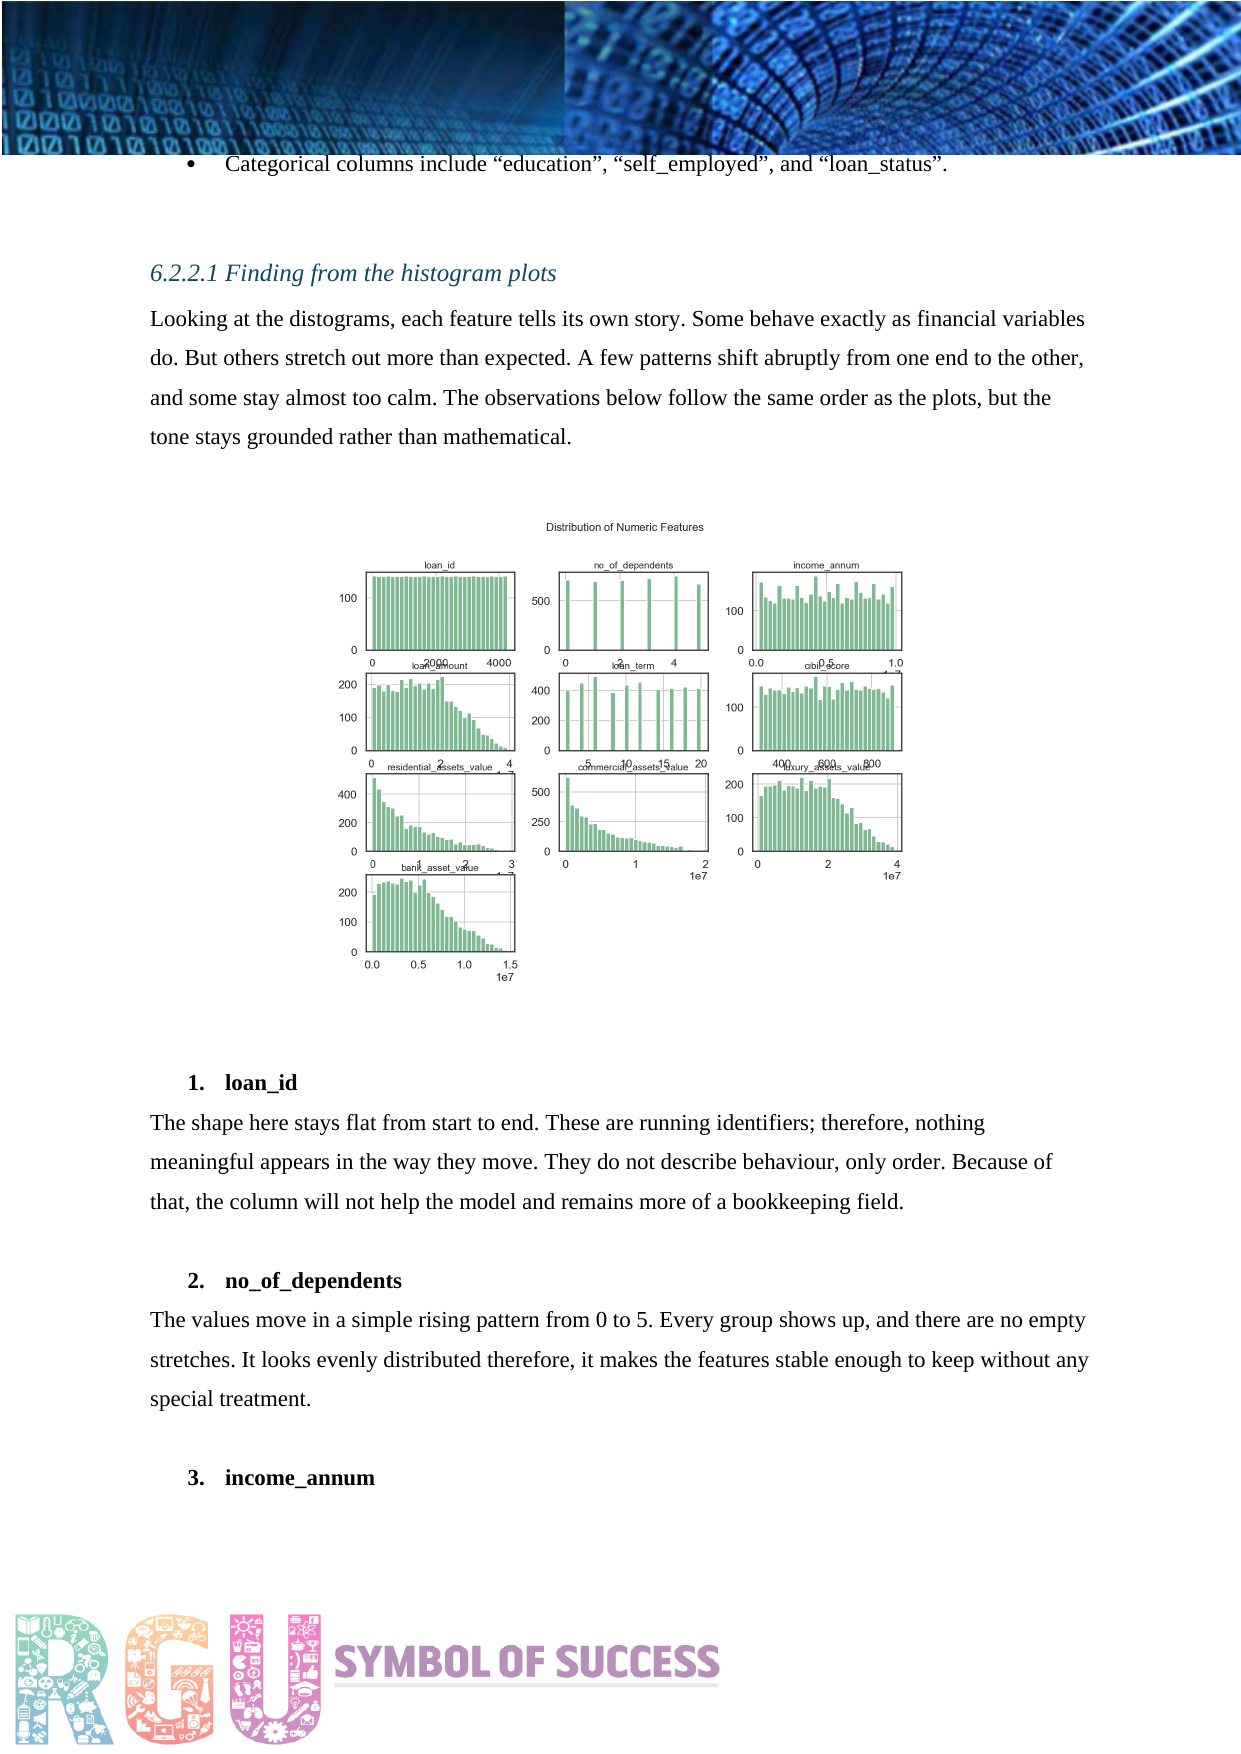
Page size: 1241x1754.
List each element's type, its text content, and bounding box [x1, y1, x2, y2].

subtitle Trust survey storage [1, 1603, 733, 1754]
list income_annum [187, 1464, 1090, 1491]
list loan_id [187, 1069, 1090, 1096]
subtitle 6.2.2.1 Finding from the histogram plots [150, 258, 1090, 286]
text The values move in a simple rising pattern from 0 to 5. Every group shows up, and there are no empty stretches. It looks evenly distributed therefore, it makes the features stable enough to keep without any special treatment. [150, 1306, 1090, 1412]
list no_of_dependents [187, 1267, 1090, 1293]
list Categorical columns include “education”, “self_employed”, and “loan_status”. [187, 150, 1090, 176]
text The shape here stays flat from start to end. These are running identifiers; therefore, nothing meaningful appears in the way they move. They do not describe behaviour, only order. Because of that, the column will not help the model and remains more of a bookkeeping field. [150, 1109, 1090, 1214]
picture [2, 1, 1241, 155]
picture [333, 518, 908, 987]
text Looking at the distograms, each feature tells its own story. Some behave exactly as financial variables do. But others stretch out more than expected. A few patterns shift abruptly from one end to the other, and some stay almost too calm. The observations below follow the same order as the plots, but the tone stays grounded rather than mathematical. [150, 305, 1090, 450]
